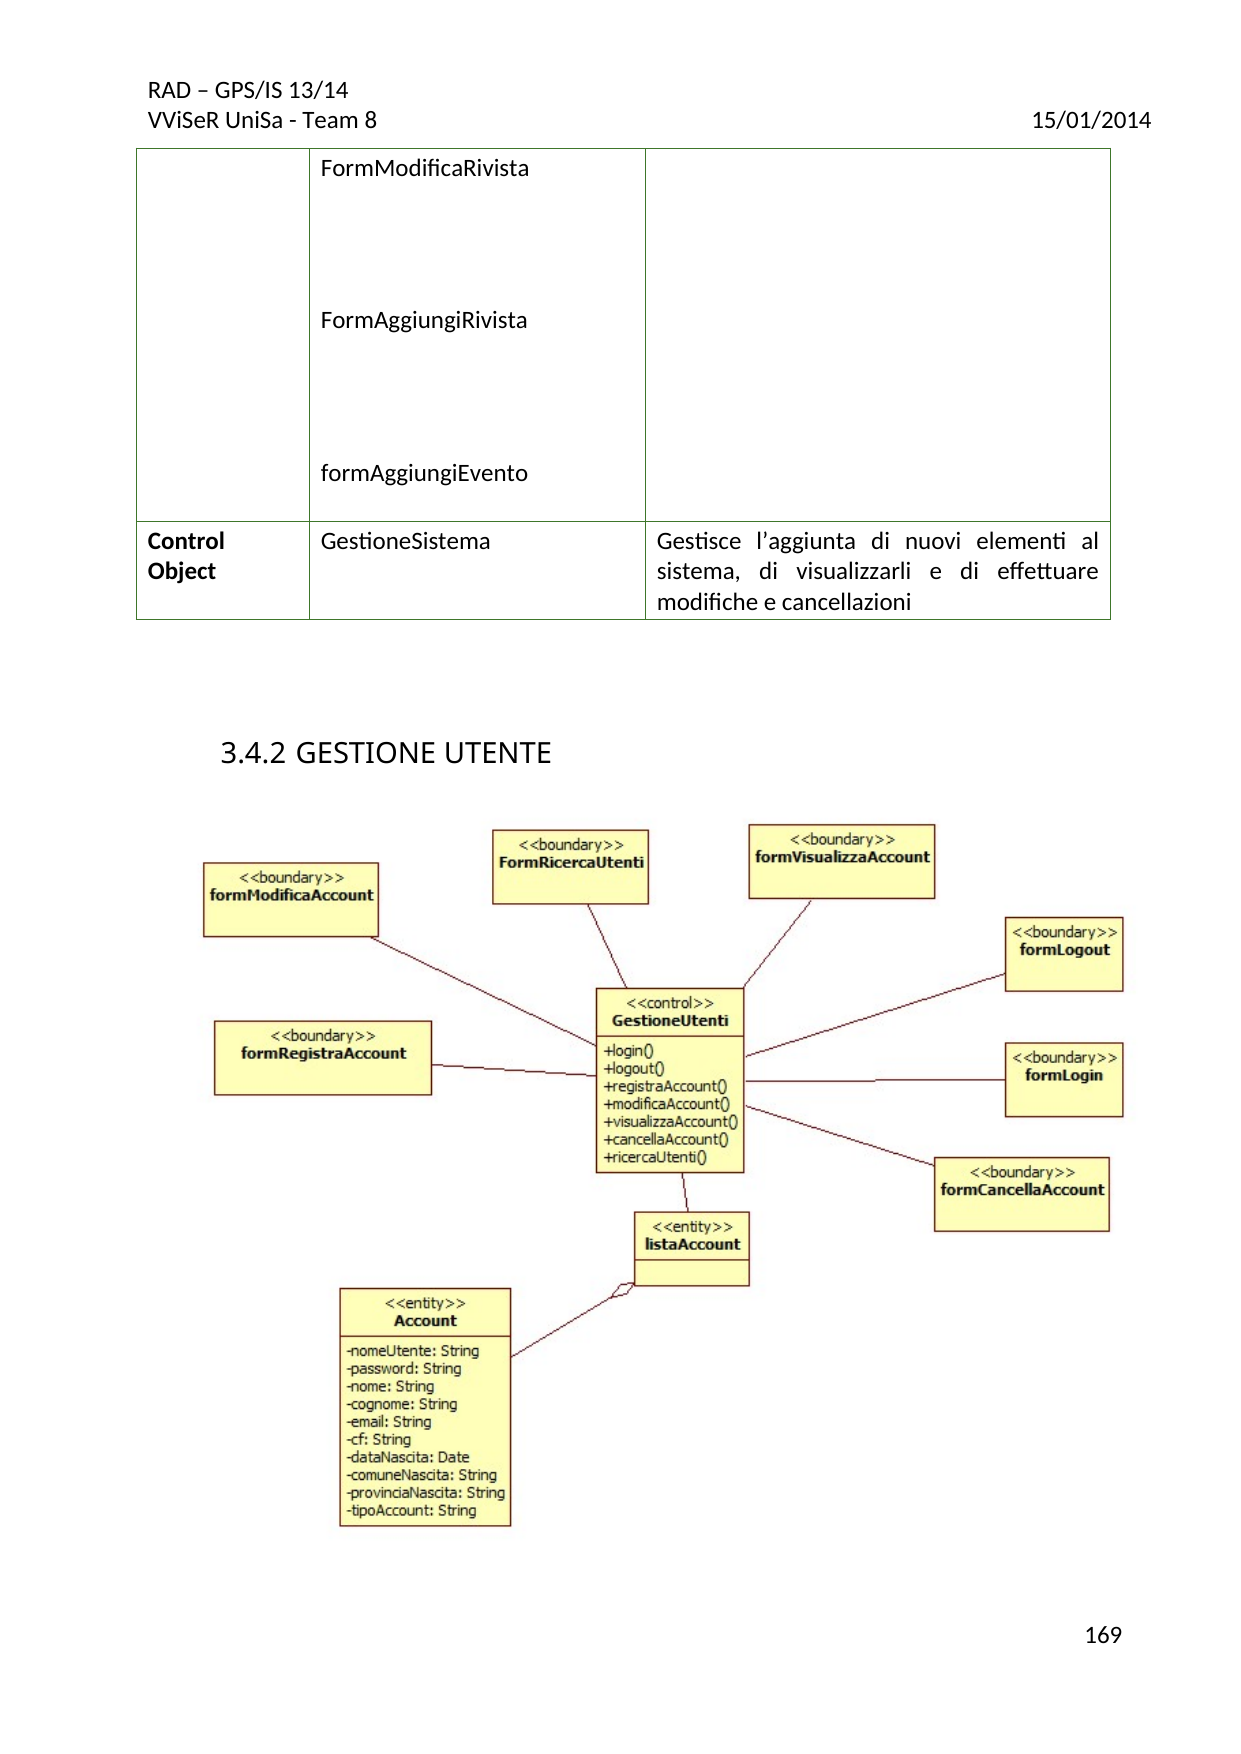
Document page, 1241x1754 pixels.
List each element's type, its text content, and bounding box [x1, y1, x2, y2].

subtitle Gestione Utente [220, 733, 1122, 772]
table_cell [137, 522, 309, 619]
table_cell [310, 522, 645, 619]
picture [176, 797, 1151, 1554]
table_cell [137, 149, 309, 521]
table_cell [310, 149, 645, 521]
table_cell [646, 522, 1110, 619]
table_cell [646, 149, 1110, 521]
